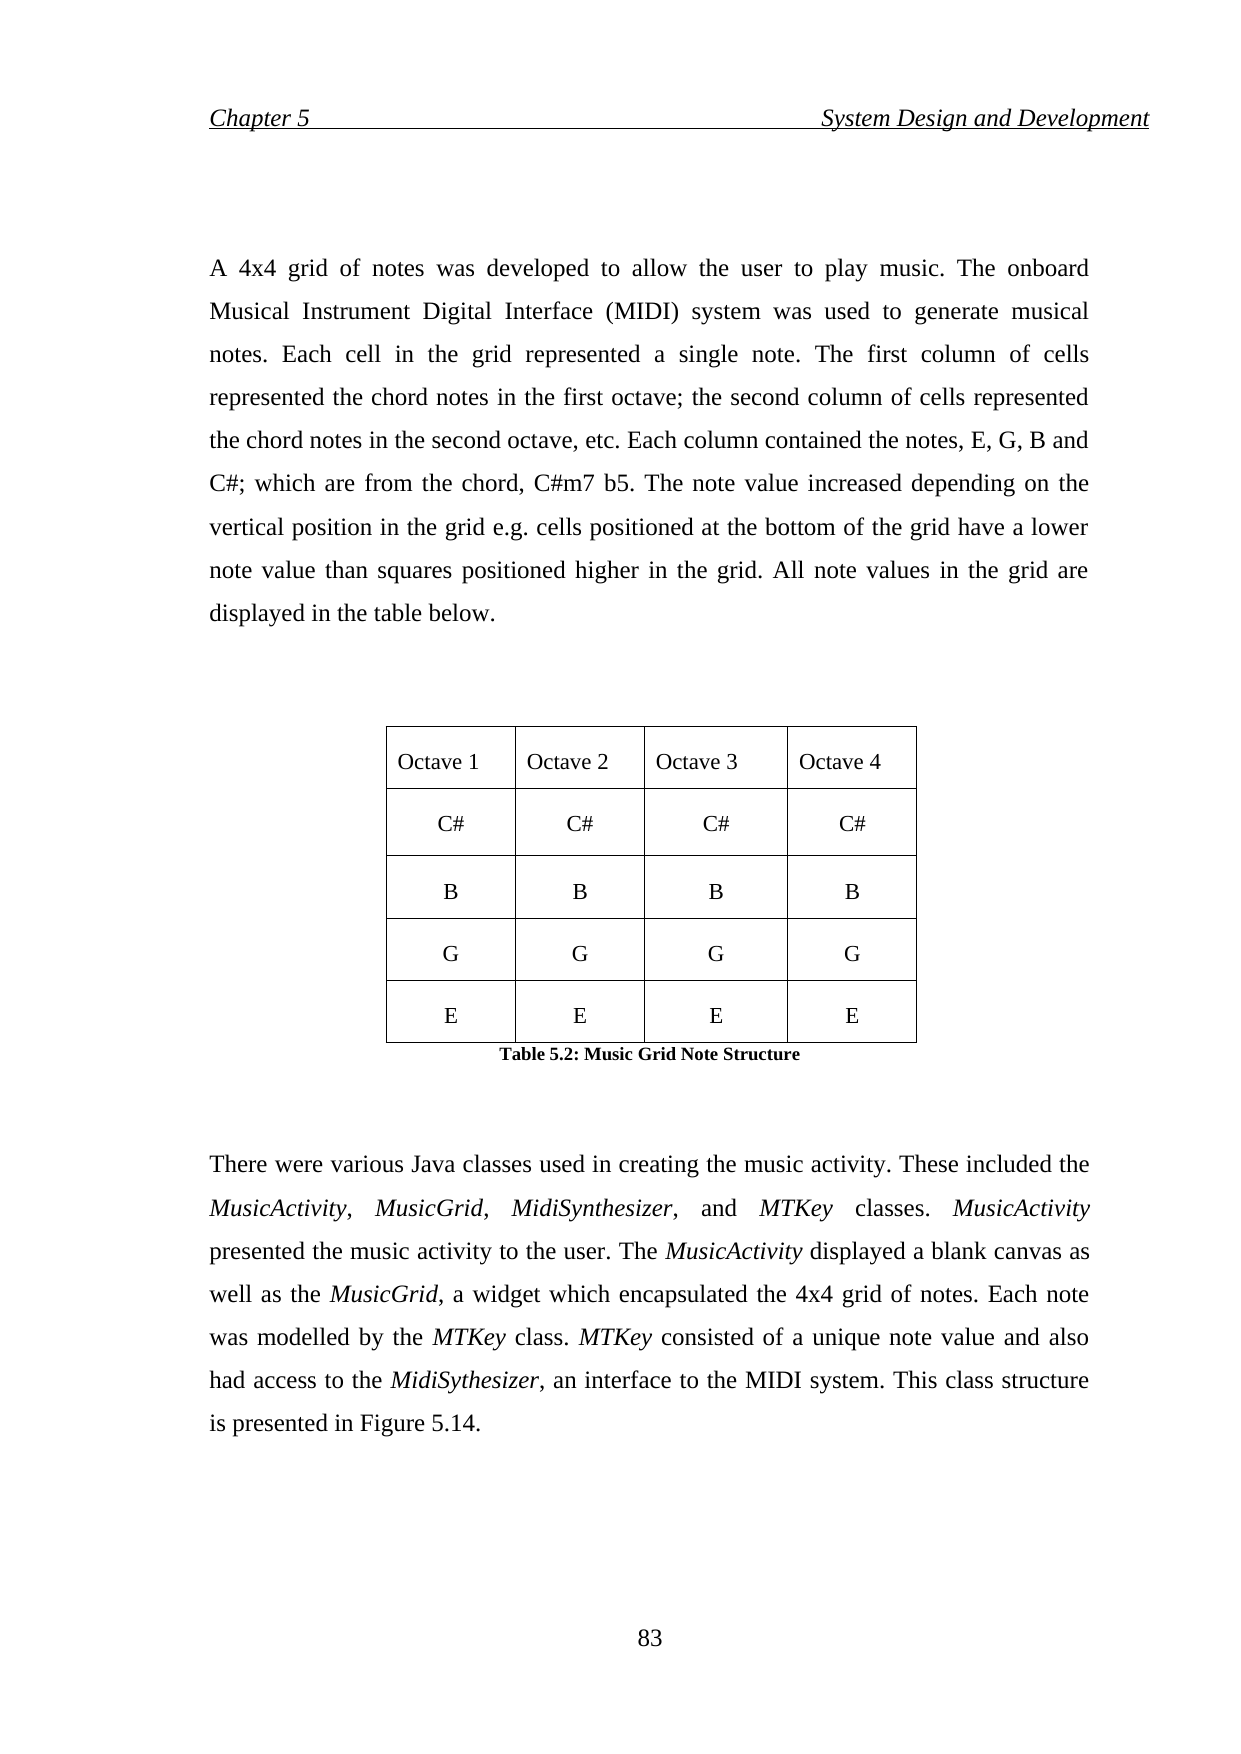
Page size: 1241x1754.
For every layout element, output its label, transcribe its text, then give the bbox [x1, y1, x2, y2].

table_cell E [788, 981, 916, 1042]
table_cell G [516, 919, 644, 980]
table_header Octave 1 [387, 727, 515, 788]
table_cell B [788, 856, 916, 918]
table_cell E [516, 981, 644, 1042]
table_cell B [645, 856, 787, 918]
table_cell E [645, 981, 787, 1042]
text Table 5.2: Music Grid Note Structure [209, 1043, 1090, 1065]
table_cell E [387, 981, 515, 1042]
table_cell B [387, 856, 515, 918]
table_header Octave 2 [516, 727, 644, 788]
table_cell C# [645, 789, 787, 855]
table_cell G [645, 919, 787, 980]
text A 4x4 grid of notes was developed to allow the user to play music. The onboard Musical Instrument Digital Interface (MIDI) system was used to generate musical notes. Each cell in the grid represented a single note. The first column of cells represented the chord notes in the first octave; the second column of cells represented the chord notes in the second octave, etc. Each column contained the notes, E, G, B and C#; which are from the chord, C#m7 b5. The note value increased depending on the vertical position in the grid e.g. cells positioned at the bottom of the grid have a lower note value than squares positioned higher in the grid. All note values in the grid are displayed in the table below. [209, 253, 1090, 627]
table_cell C# [387, 789, 515, 855]
table_cell C# [516, 789, 644, 855]
text There were various Java classes used in creating the music activity. These included the MusicActivity, MusicGrid, MidiSynthesizer, and MTKey classes. MusicActivity presented the music activity to the user. The MusicActivity displayed a blank canvas as well as the MusicGrid, a widget which encapsulated the 4x4 grid of notes. Each note was modelled by the MTKey class. MTKey consisted of a unique note value and also had access to the MidiSythesizer, an interface to the MIDI system. This class structure is presented in Figure 5.14. [209, 1149, 1090, 1437]
table_header Octave 4 [788, 727, 916, 788]
table_cell G [788, 919, 916, 980]
table_header Octave 3 [645, 727, 787, 788]
table_cell G [387, 919, 515, 980]
table_cell B [516, 856, 644, 918]
table_cell C# [788, 789, 916, 855]
